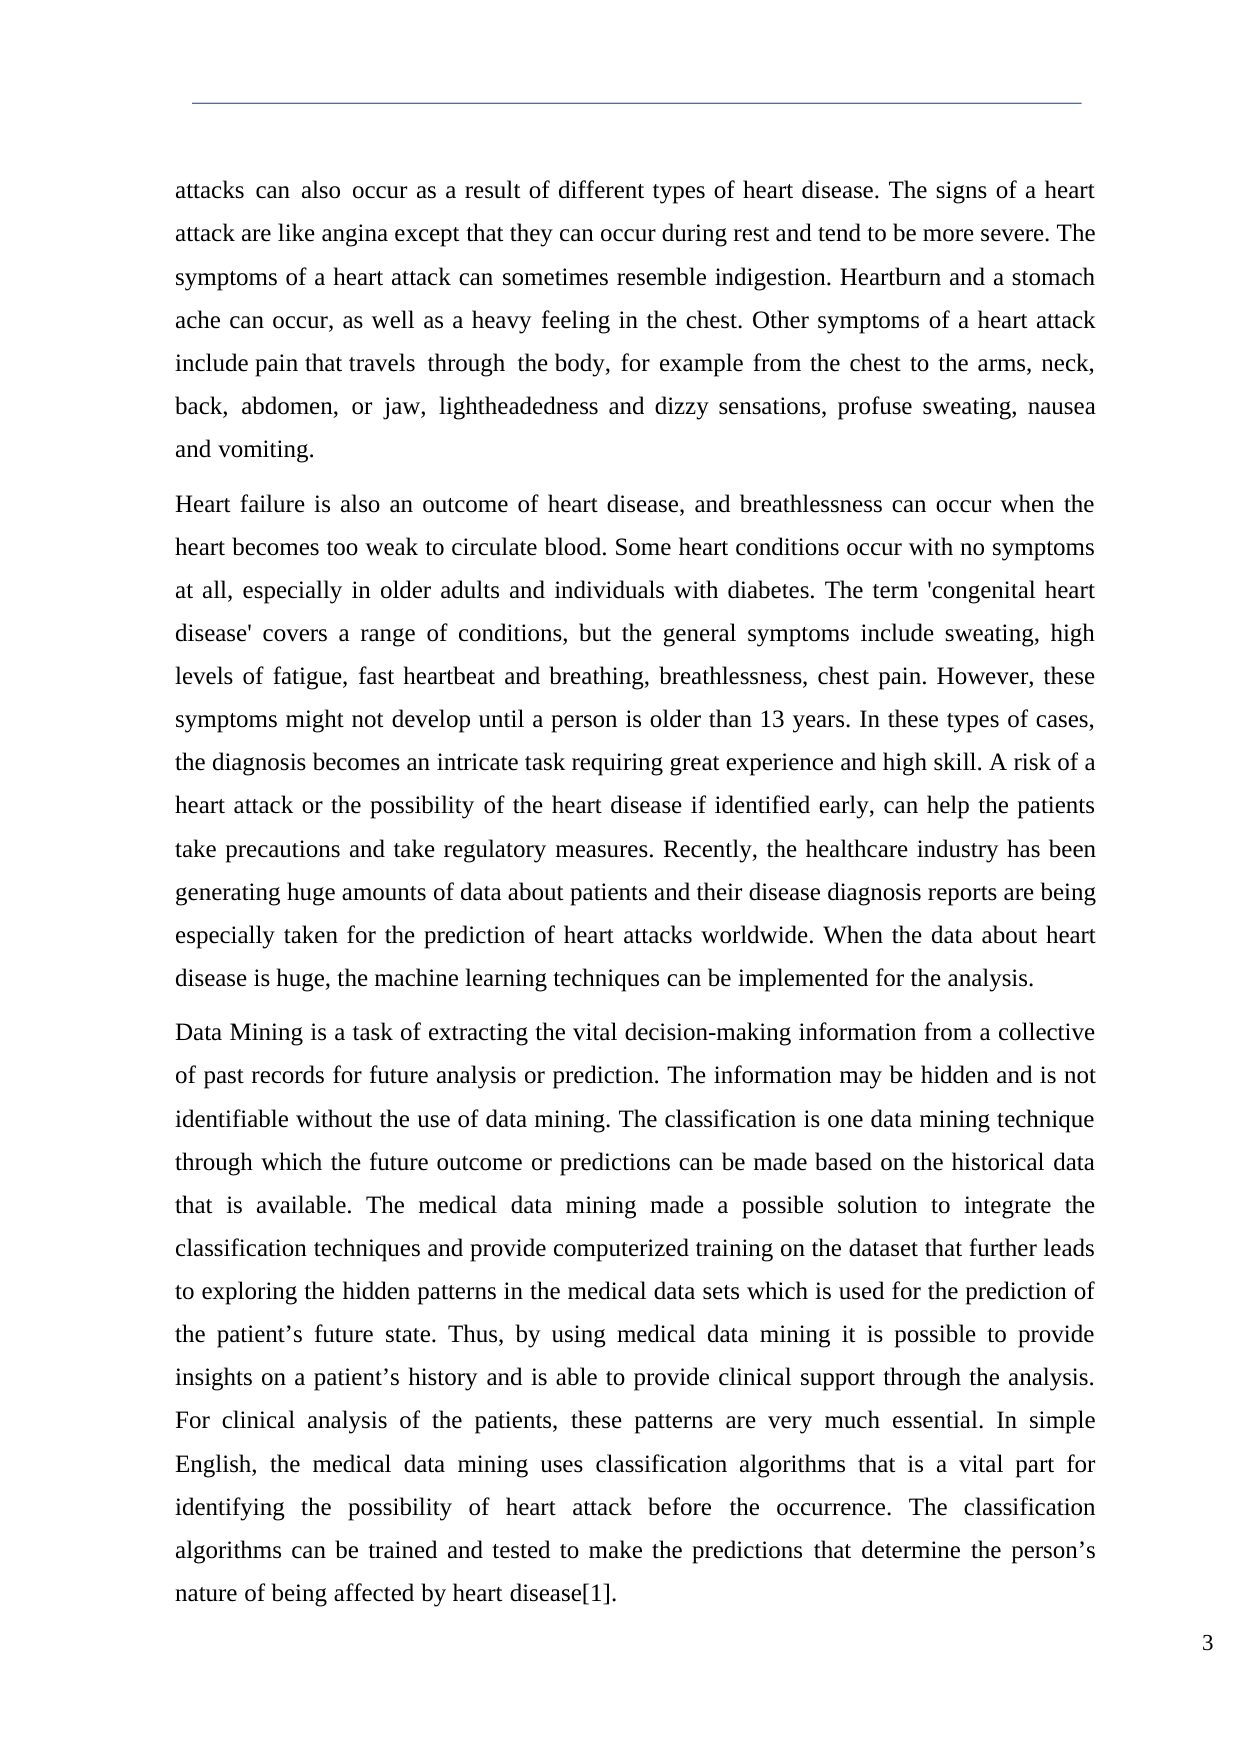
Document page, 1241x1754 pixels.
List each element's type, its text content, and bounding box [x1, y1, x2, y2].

text Heart failure is also an outcome of heart disease, and breathlessness can occur when the heart becomes too weak to circulate blood. Some heart conditions occur with no symptoms at all, especially in older adults and individuals with diabetes. The term 'congenital heart disease' covers a range of conditions, but the general symptoms include sweating, high levels of fatigue, fast heartbeat and breathing, breathlessness, chest pain. However, these symptoms might not develop until a person is older than 13 years. In these types of cases, the diagnosis becomes an intricate task requiring great experience and high skill. A risk of a heart attack or the possibility of the heart disease if identified early, can help the patients take precautions and take regulatory measures. Recently, the healthcare industry has been generating huge amounts of data about patients and their disease diagnosis reports are being especially taken for the prediction of heart attacks worldwide. When the data about heart disease is huge, the machine learning techniques can be implemented for the analysis. [175, 489, 1096, 992]
text Data Mining is a task of extracting the vital decision-making information from a collective of past records for future analysis or prediction. The information may be hidden and is not identifiable without the use of data mining. The classification is one data mining technique through which the future outcome or predictions can be made based on the historical data that is available. The medical data mining made a possible solution to integrate the classification techniques and provide computerized training on the dataset that further leads to exploring the hidden patterns in the medical data sets which is used for the prediction of the patient’s future state. Thus, by using medical data mining it is possible to provide insights on a patient’s history and is able to provide clinical support through the analysis. For clinical analysis of the patients, these patterns are very much essential. In simple English, the medical data mining uses classification algorithms that is a vital part for identifying the possibility of heart attack before the occurrence. The classification algorithms can be trained and tested to make the predictions that determine the person’s nature of being affected by heart disease[1]. [175, 1017, 1096, 1607]
text attacks can also occur as a result of different types of heart disease. The signs of a heart attack are like angina except that they can occur during rest and tend to be more severe. The symptoms of a heart attack can sometimes resemble indigestion. Heartburn and a stomach ache can occur, as well as a heavy feeling in the chest. Other symptoms of a heart attack include pain that travels through the body, for example from the chest to the arms, neck, back, abdomen, or jaw, lightheadedness and dizzy sensations, profuse sweating, nausea and vomiting. [175, 175, 1096, 463]
